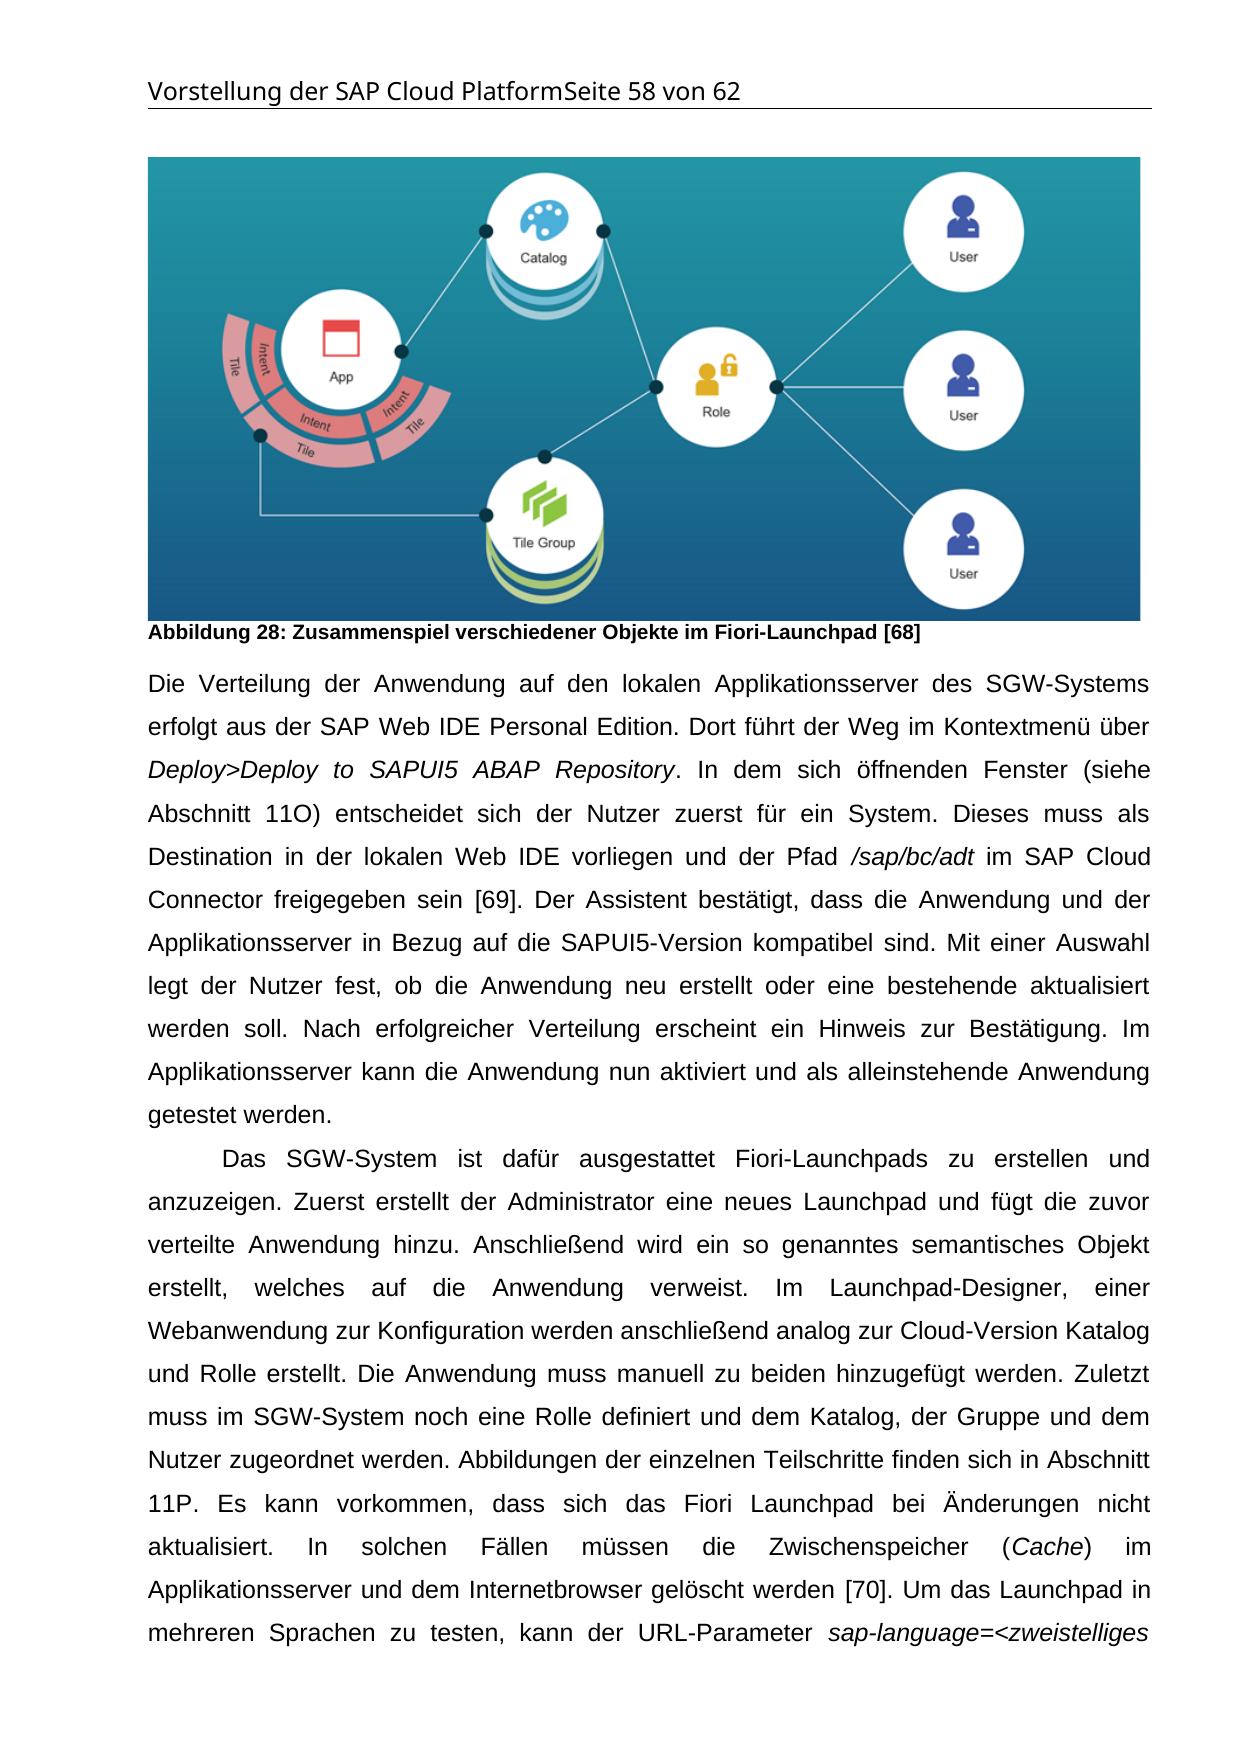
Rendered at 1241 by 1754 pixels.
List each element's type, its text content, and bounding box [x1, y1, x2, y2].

picture [147, 157, 1141, 621]
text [148, 1143, 1152, 1647]
text Die Verteilung der Anwendung auf den lokalen Applikationsserver des SGW-Systems erfolgt aus der SAP Web IDE Personal Edition. Dort führt der Weg im Kontextmenü über Deploy>Deploy to SAPUI5 ABAP Repository. In dem sich öffnenden Fenster (siehe Abschnitt 11O) entscheidet sich der Nutzer zuerst für ein System. Dieses muss als Destination in der lokalen Web IDE vorliegen und der Pfad /sap/bc/adt im SAP Cloud Connector freigegeben sein . Der Assistent bestätigt, dass die Anwendung und der Applikationsserver in Bezug auf die SAPUI5-Version kompatibel sind. Mit einer Auswahl legt der Nutzer fest, ob die Anwendung neu erstellt oder eine bestehende aktualisiert werden soll. Nach erfolgreicher Verteilung erscheint ein Hinweis zur Bestätigung. Im Applikationsserver kann die Anwendung nun aktiviert und als alleinstehende Anwendung getestet werden. [148, 669, 1152, 1129]
